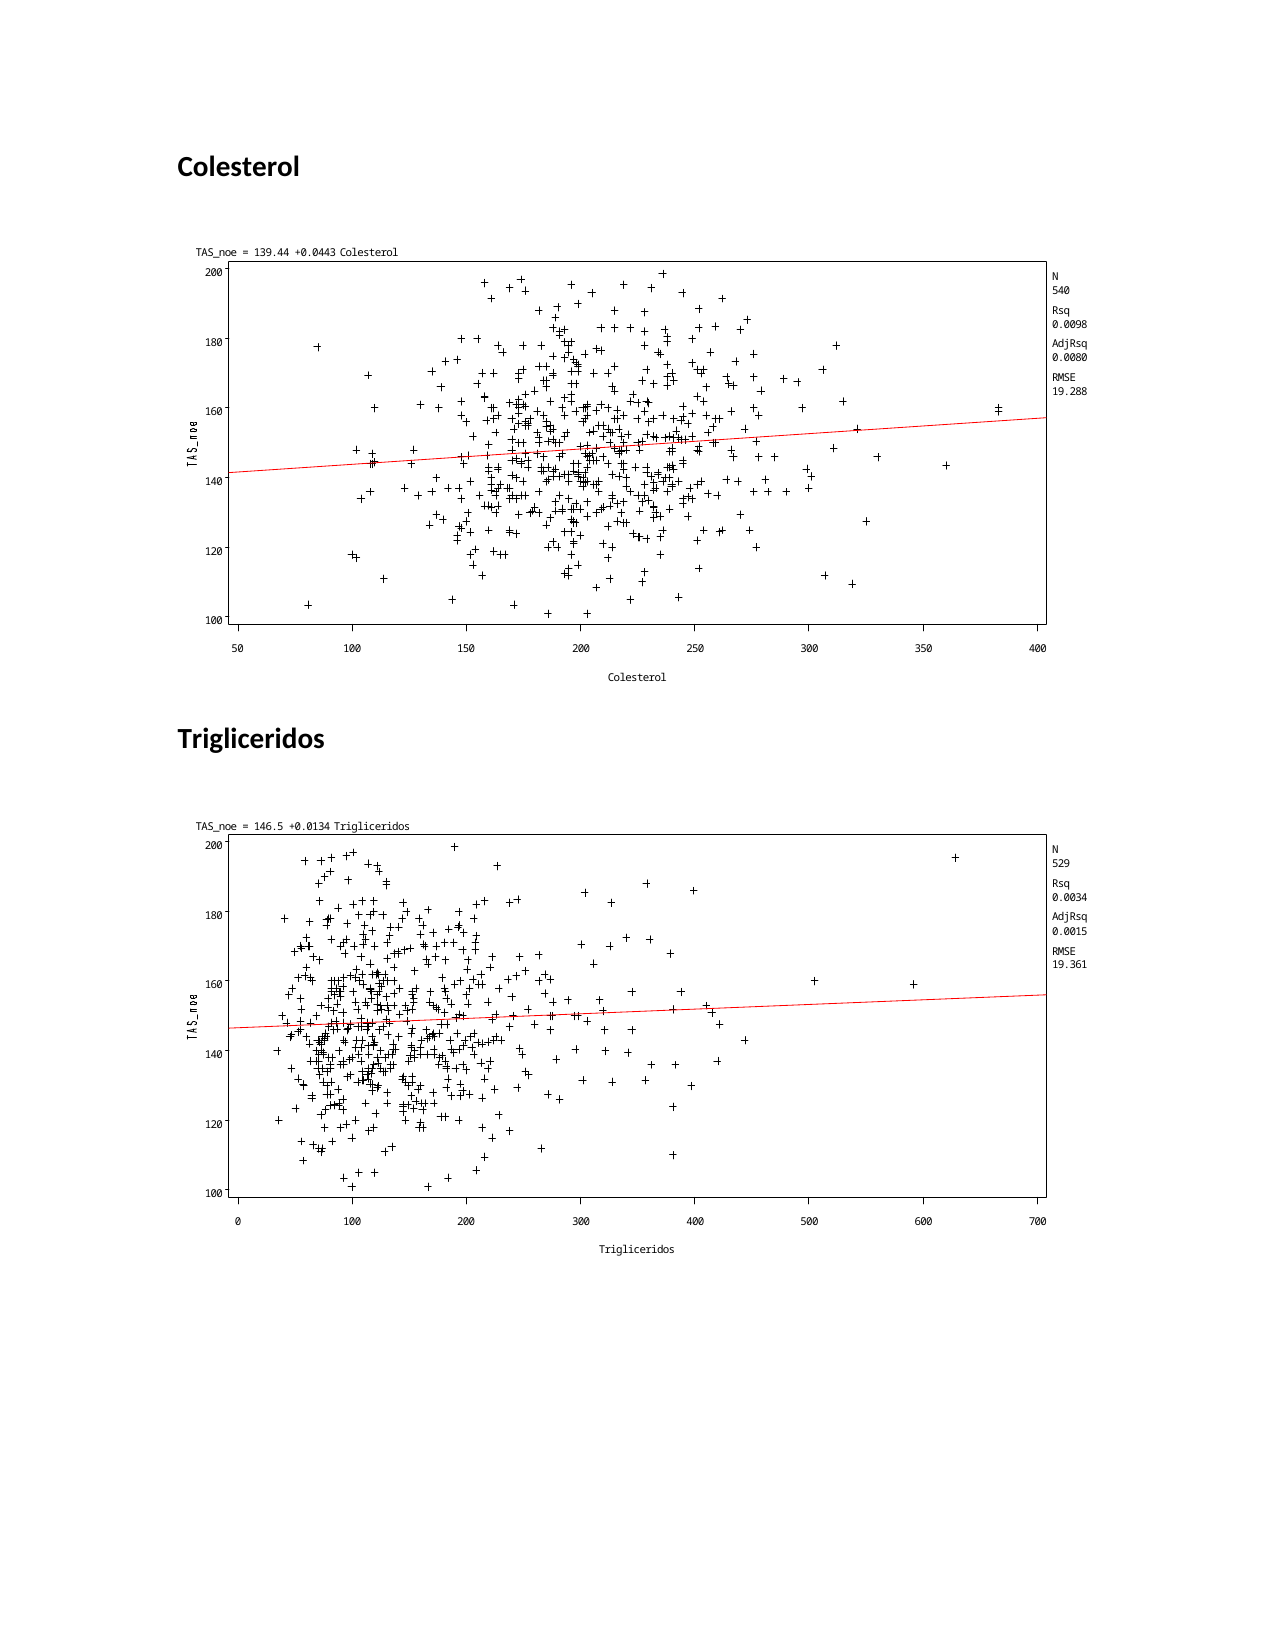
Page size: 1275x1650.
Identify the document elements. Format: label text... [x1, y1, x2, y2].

text Trigliceridos [177, 721, 1098, 756]
text Colesterol [177, 148, 1098, 183]
